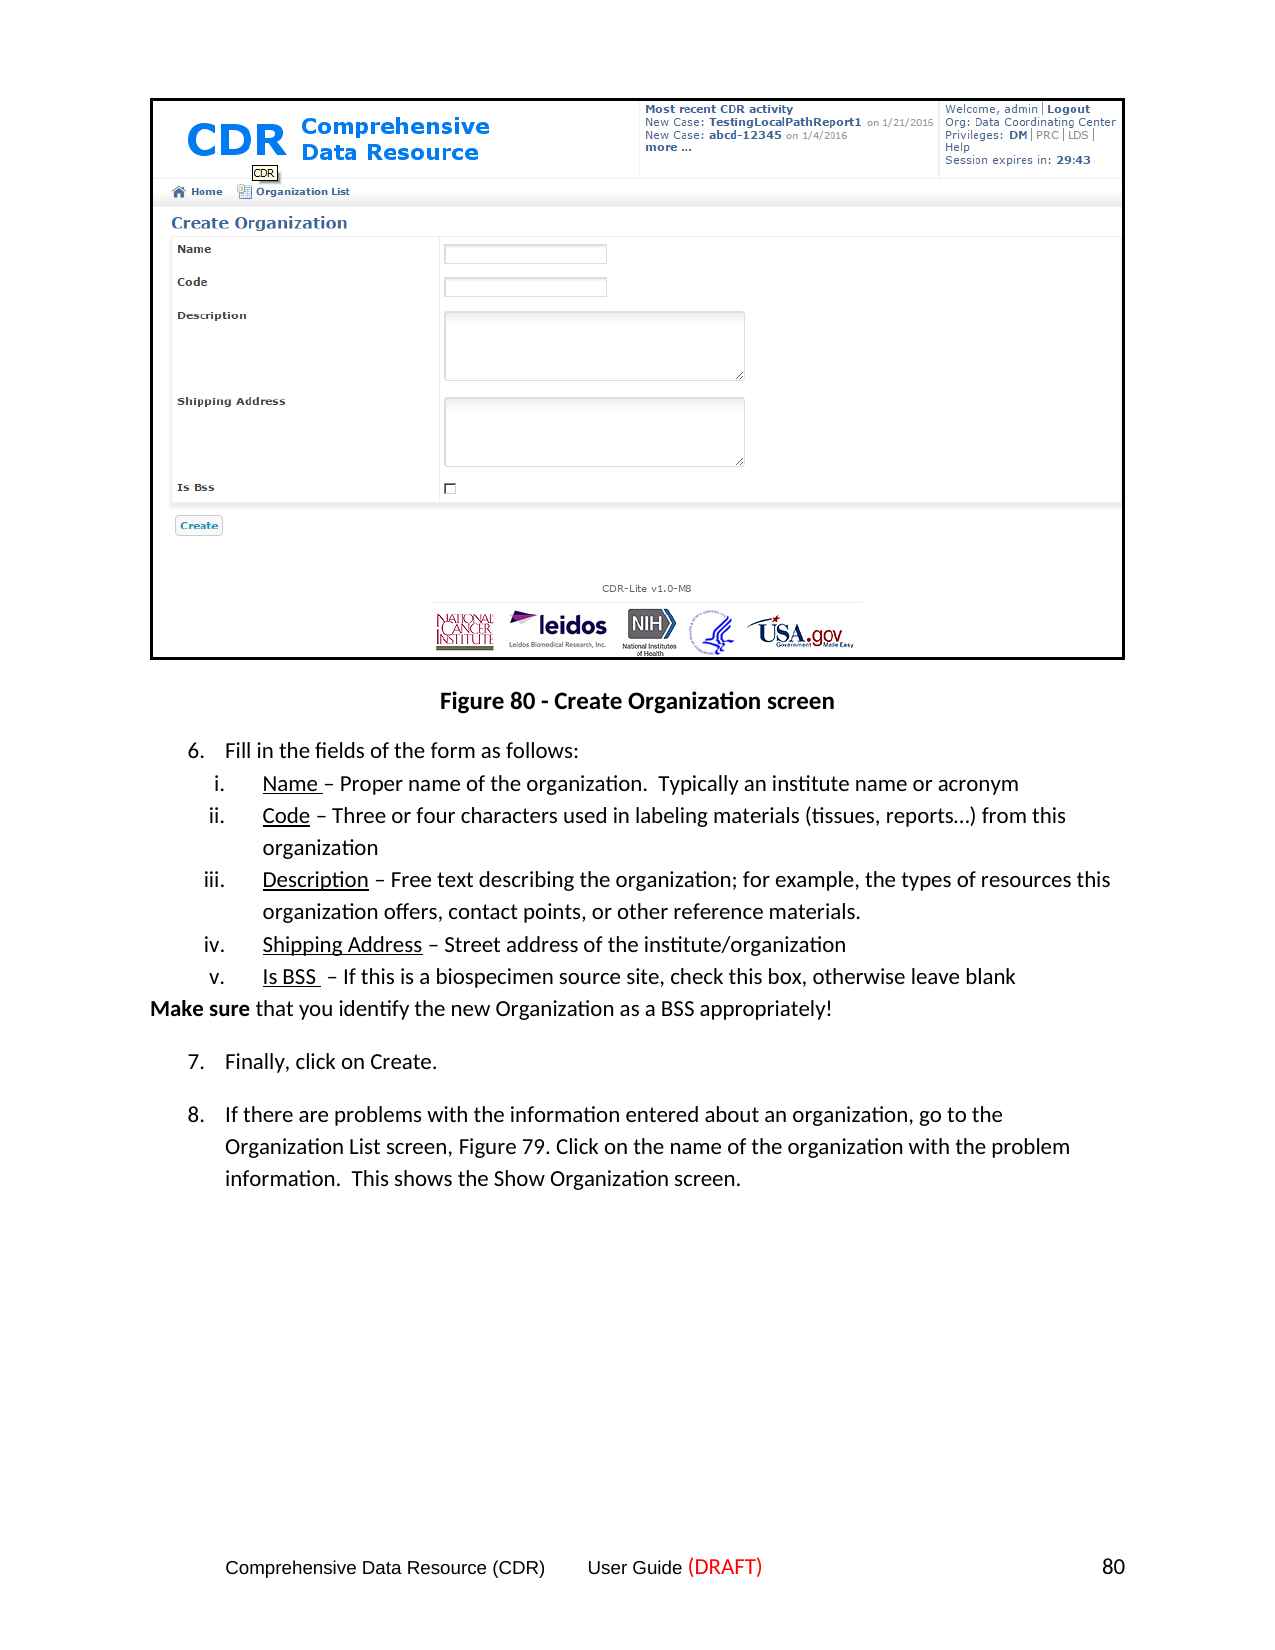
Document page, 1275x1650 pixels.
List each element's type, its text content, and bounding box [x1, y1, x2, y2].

picture [153, 101, 1122, 657]
list Description – Free text describing the organization; for example, the types of resources this organization offers, contact points, or other reference materials. [225, 865, 1125, 926]
list Shipping Address – Street address of the institute/organization [225, 930, 1125, 958]
list Name – Proper name of the organization. Typically an institute name or acronym [225, 769, 1125, 797]
text Make sure that you identify the new Organization as a BSS appropriately! [150, 994, 1125, 1022]
list Fill in the fields of the form as follows: [187, 737, 1125, 764]
text Figure 80 - Create Organization screen [150, 685, 1125, 716]
list If there are problems with the information entered about an organization, go to the Organization List screen, Figure 79. Click on the name of the organization with the problem information. This shows the Show Organization screen. [187, 1100, 1125, 1192]
list Is BSS – If this is a biospecimen source site, check this box, otherwise leave blank [225, 962, 1125, 990]
list Code – Three or four characters used in labeling materials (tissues, reports…) from this organization [225, 801, 1125, 861]
list Finally, click on Create. [187, 1047, 1125, 1075]
